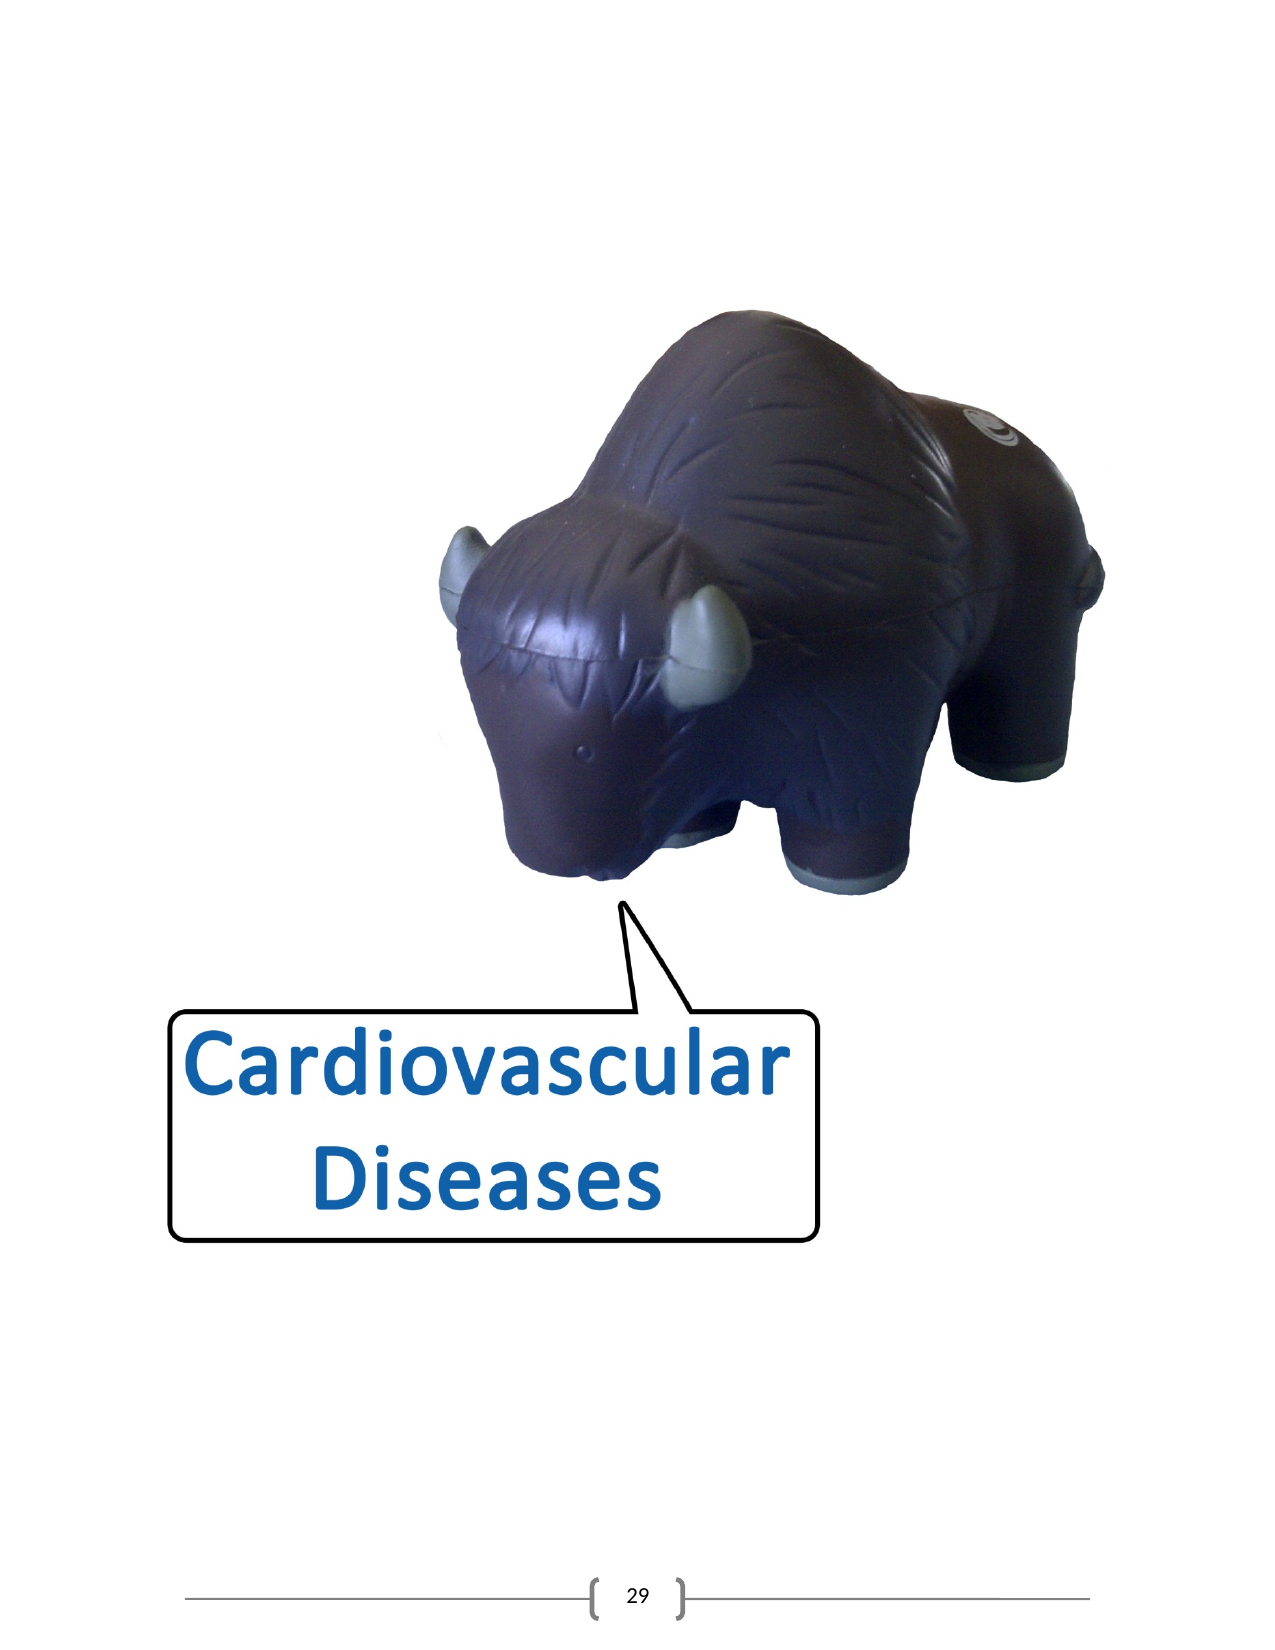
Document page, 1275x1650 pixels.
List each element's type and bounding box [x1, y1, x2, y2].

picture [147, 295, 1120, 1259]
